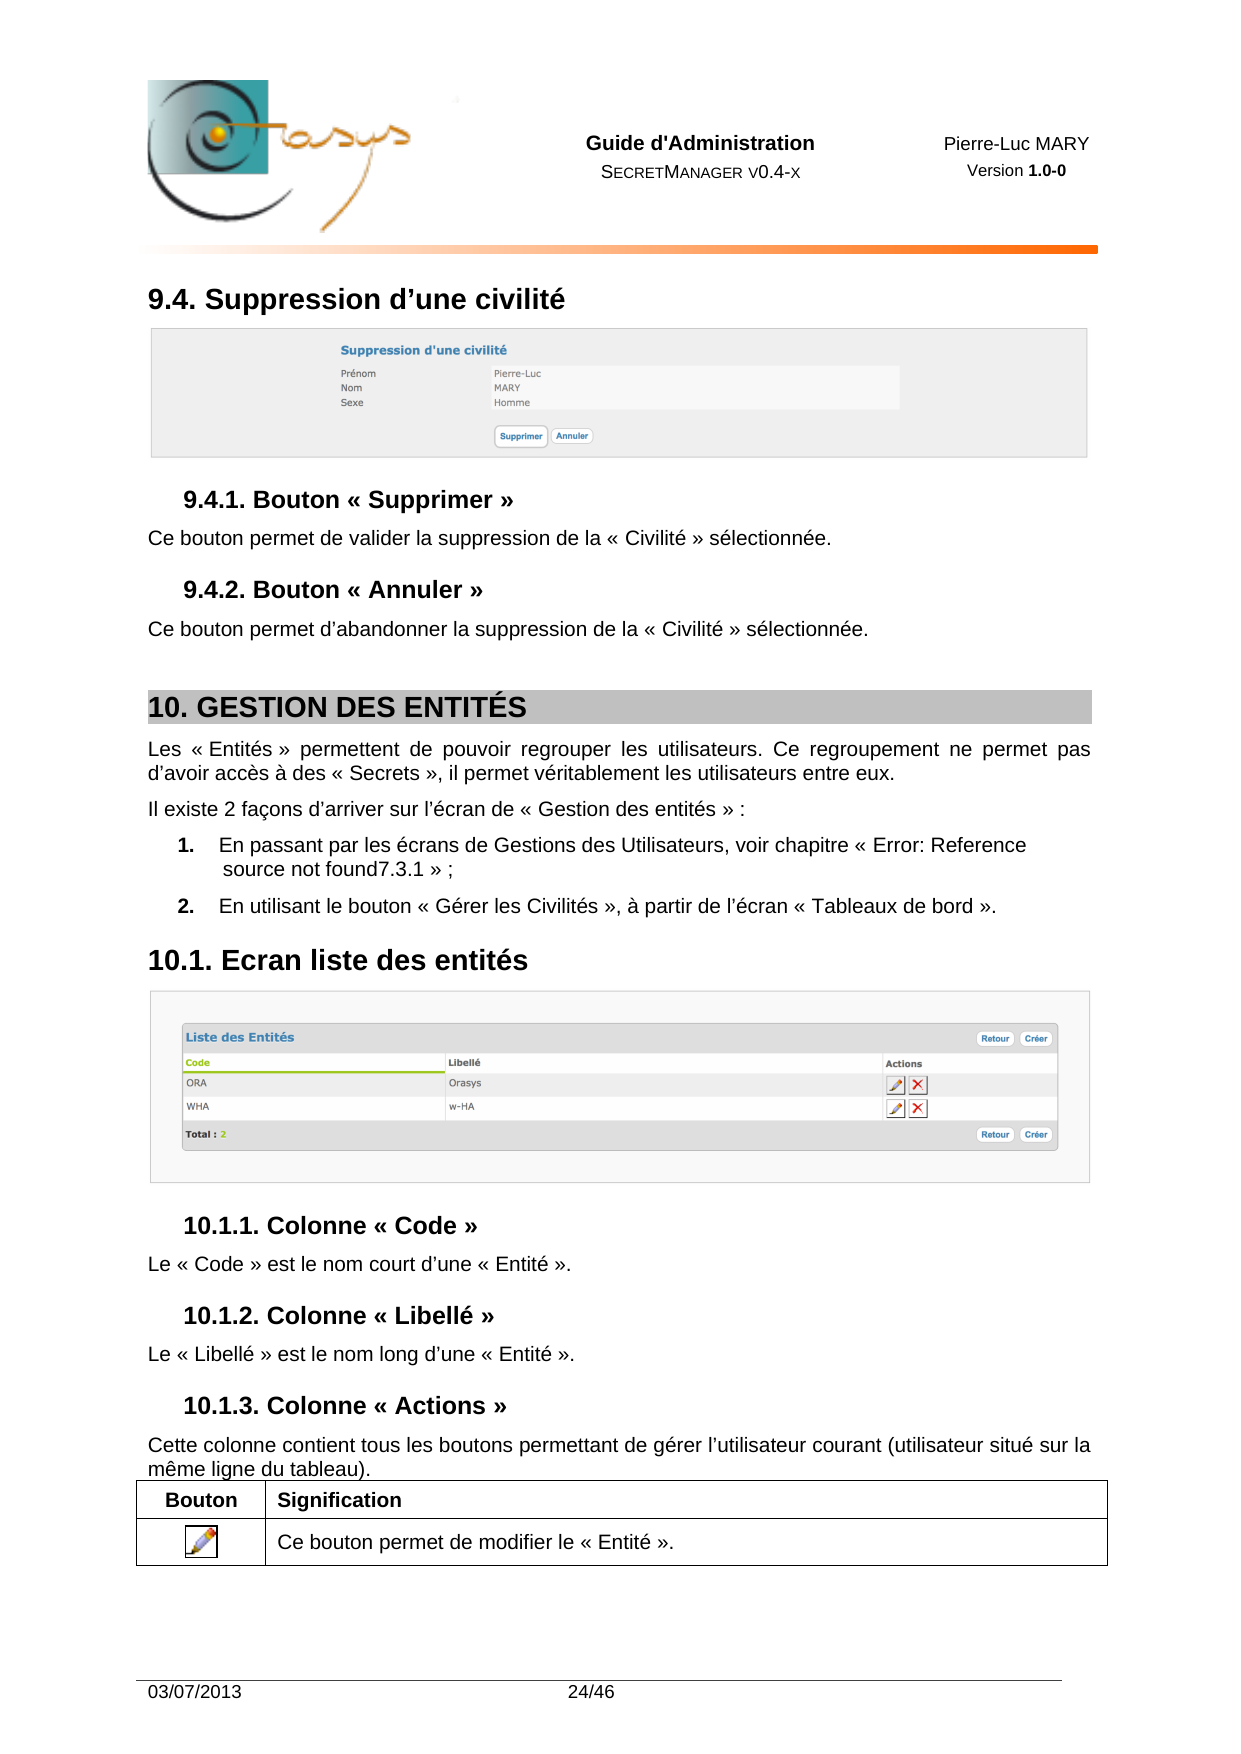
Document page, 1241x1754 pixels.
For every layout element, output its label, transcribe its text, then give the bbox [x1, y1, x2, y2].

table_cell Ce bouton permet de modifier le « Entité ». [266, 1519, 1107, 1565]
text Le « Libellé » est le nom long d’une « Entité ». [148, 1342, 1092, 1366]
text Ce bouton permet d’abandonner la suppression de la « Civilité » sélectionnée. [148, 616, 1092, 640]
table_header Bouton [137, 1481, 265, 1518]
subtitle Colonne « Code » [183, 1211, 1092, 1239]
table_header Signification [266, 1481, 1107, 1518]
table_cell [137, 1519, 265, 1565]
subtitle Suppression d’une civilité [148, 282, 1092, 315]
subtitle Ecran liste des entités [148, 943, 1092, 976]
subtitle Colonne « Libellé » [183, 1301, 1092, 1330]
picture [147, 327, 1091, 460]
text Ce bouton permet de valider la suppression de la « Civilité » sélectionnée. [148, 526, 1092, 550]
list En utilisant le bouton « Gérer les Civilités », à partir de l’écran « Tableaux de bord ». [177, 894, 1092, 918]
text Le « Code » est le nom court d’une « Entité ». [148, 1252, 1092, 1276]
text Cette colonne contient tous les boutons permettant de gérer l’utilisateur courant (utilisateur situé sur la même ligne du tableau). [148, 1432, 1092, 1480]
subtitle Gestion des Entités [148, 690, 1092, 724]
subtitle Colonne « Actions » [183, 1391, 1092, 1420]
subtitle Bouton « Supprimer » [183, 485, 1092, 514]
text Les « Entités » permettent de pouvoir regrouper les utilisateurs. Ce regroupement ne permet pas d’avoir accès à des « Secrets », il permet véritablement les utilisateurs entre eux. [148, 736, 1092, 784]
subtitle Bouton « Annuler » [183, 575, 1092, 604]
picture [186, 1527, 216, 1557]
picture [147, 80, 461, 233]
text Il existe 2 façons d’arriver sur l’écran de « Gestion des entités » : [148, 797, 1092, 821]
list En passant par les écrans de Gestions des Utilisateurs, voir chapitre « 6.26.3.1 » ; [177, 833, 1092, 881]
picture [147, 988, 1093, 1186]
